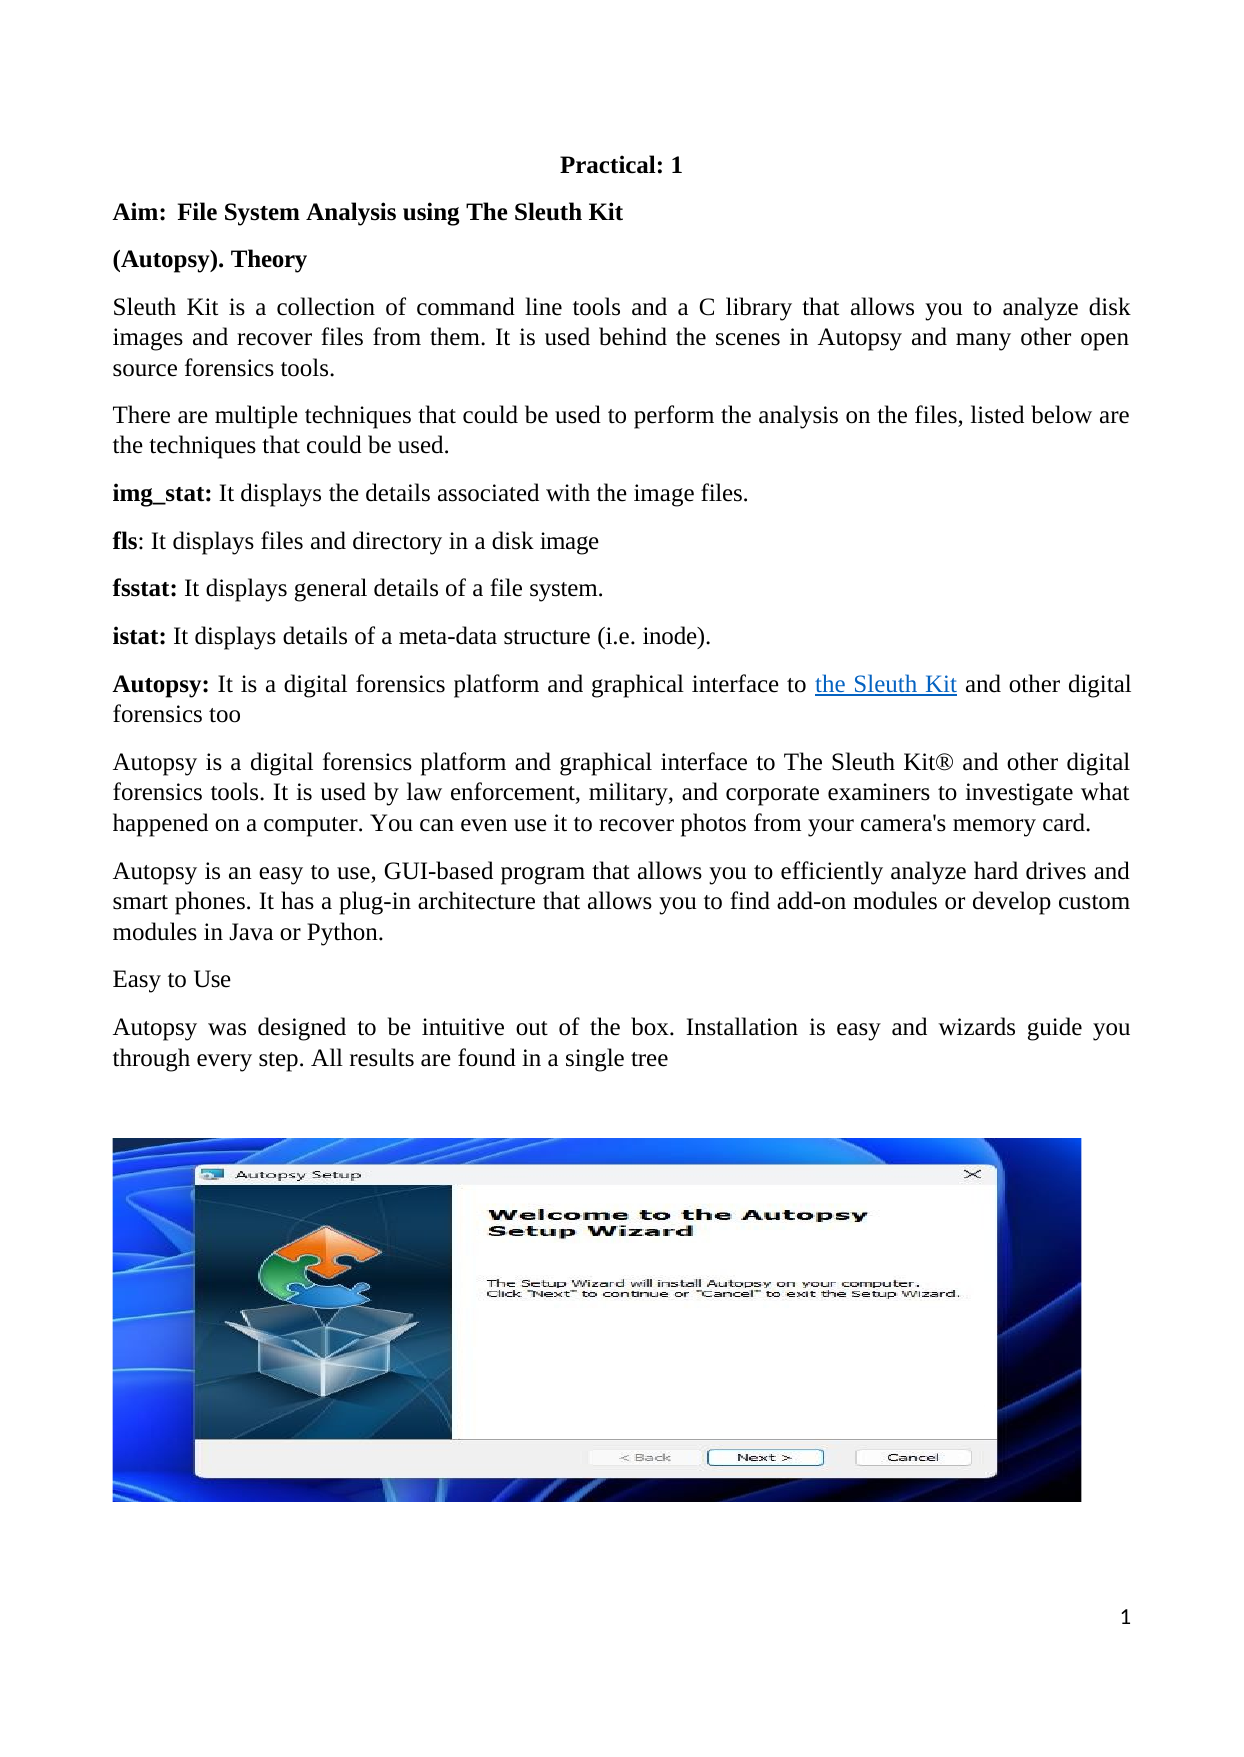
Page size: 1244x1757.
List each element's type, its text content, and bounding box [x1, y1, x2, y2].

text Sleuth Kit is a collection of command line tools and a C library that allows you to analyze disk images and recover files from them. It is used behind the scenes in Autopsy and many other open source forensics tools. [112, 292, 1132, 381]
picture [112, 1138, 1082, 1502]
text img_stat: It displays the details associated with the image files. [112, 478, 1140, 507]
text There are multiple techniques that could be used to perform the analysis on the files, listed below are the techniques that could be used. [112, 400, 1132, 459]
text Practical: 1 Aim: File System Analysis using The Sleuth Kit (Autopsy). Theory [112, 150, 739, 273]
text Easy to Use [112, 964, 1140, 993]
text istat: It displays details of a meta-data structure (i.e. inode). [112, 621, 1140, 650]
text fls: It displays files and directory in a disk image [112, 526, 1140, 554]
text fsstat: It displays general details of a file system. [112, 573, 1140, 602]
text Autopsy was designed to be intuitive out of the box. Installation is easy and wizards guide you through every step. All results are found in a single tree [112, 1012, 1132, 1072]
text Autopsy is an easy to use, GUI-based program that allows you to efficiently analyze hard drives and smart phones. It has a plug-in architecture that allows you to find add-on modules or develop custom modules in Java or Python. [112, 856, 1132, 945]
text Autopsy is a digital forensics platform and graphical interface to The Sleuth Kit® and other digital forensics tools. It is used by law enforcement, military, and corporate examiners to investigate what happened on a computer. You can even use it to recover photos from your camera's memory card. [112, 747, 1131, 837]
text 1 [103, 1602, 1132, 1630]
text Autopsy: It is a digital forensics platform and graphical interface to the Sleuth Kit and other digital forensics too [112, 669, 1132, 728]
